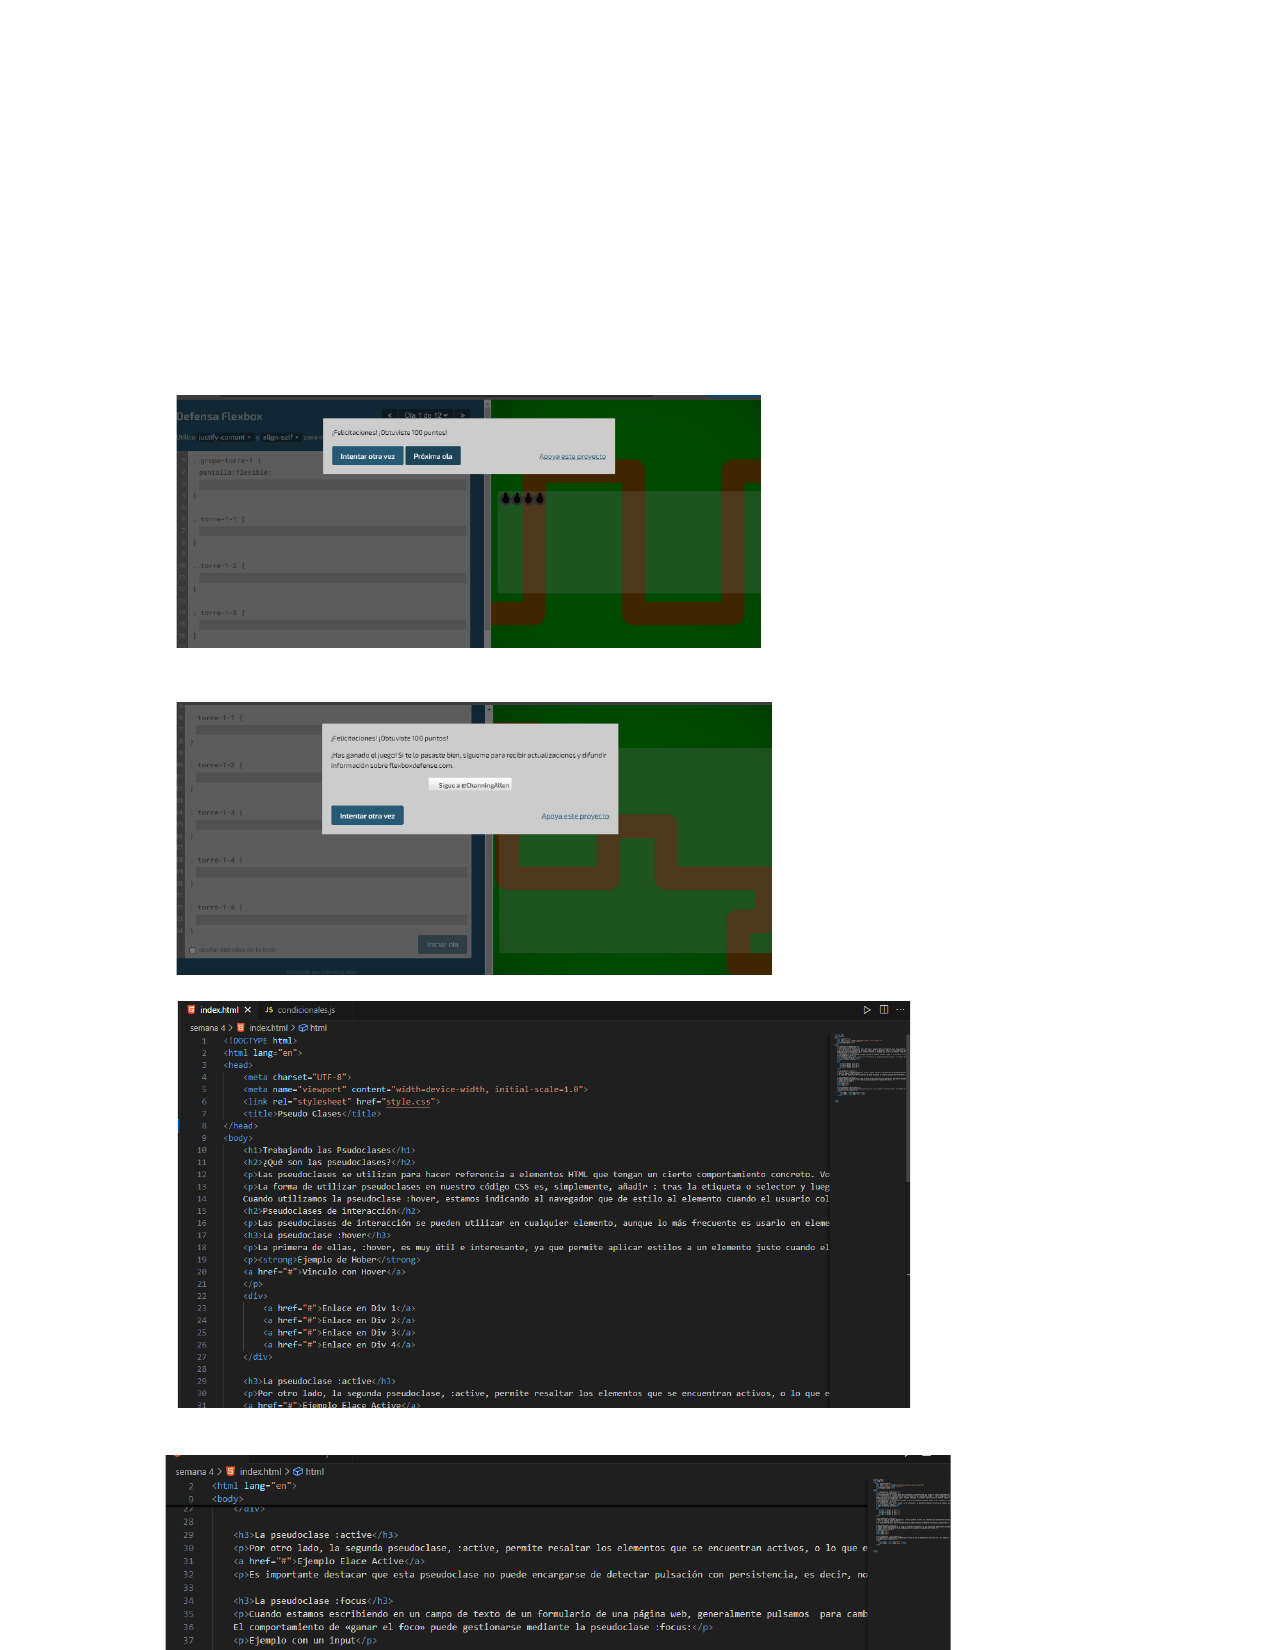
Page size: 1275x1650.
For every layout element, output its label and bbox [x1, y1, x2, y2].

picture [165, 1455, 951, 1650]
picture [176, 702, 772, 975]
picture [177, 1001, 911, 1408]
picture [176, 395, 761, 648]
